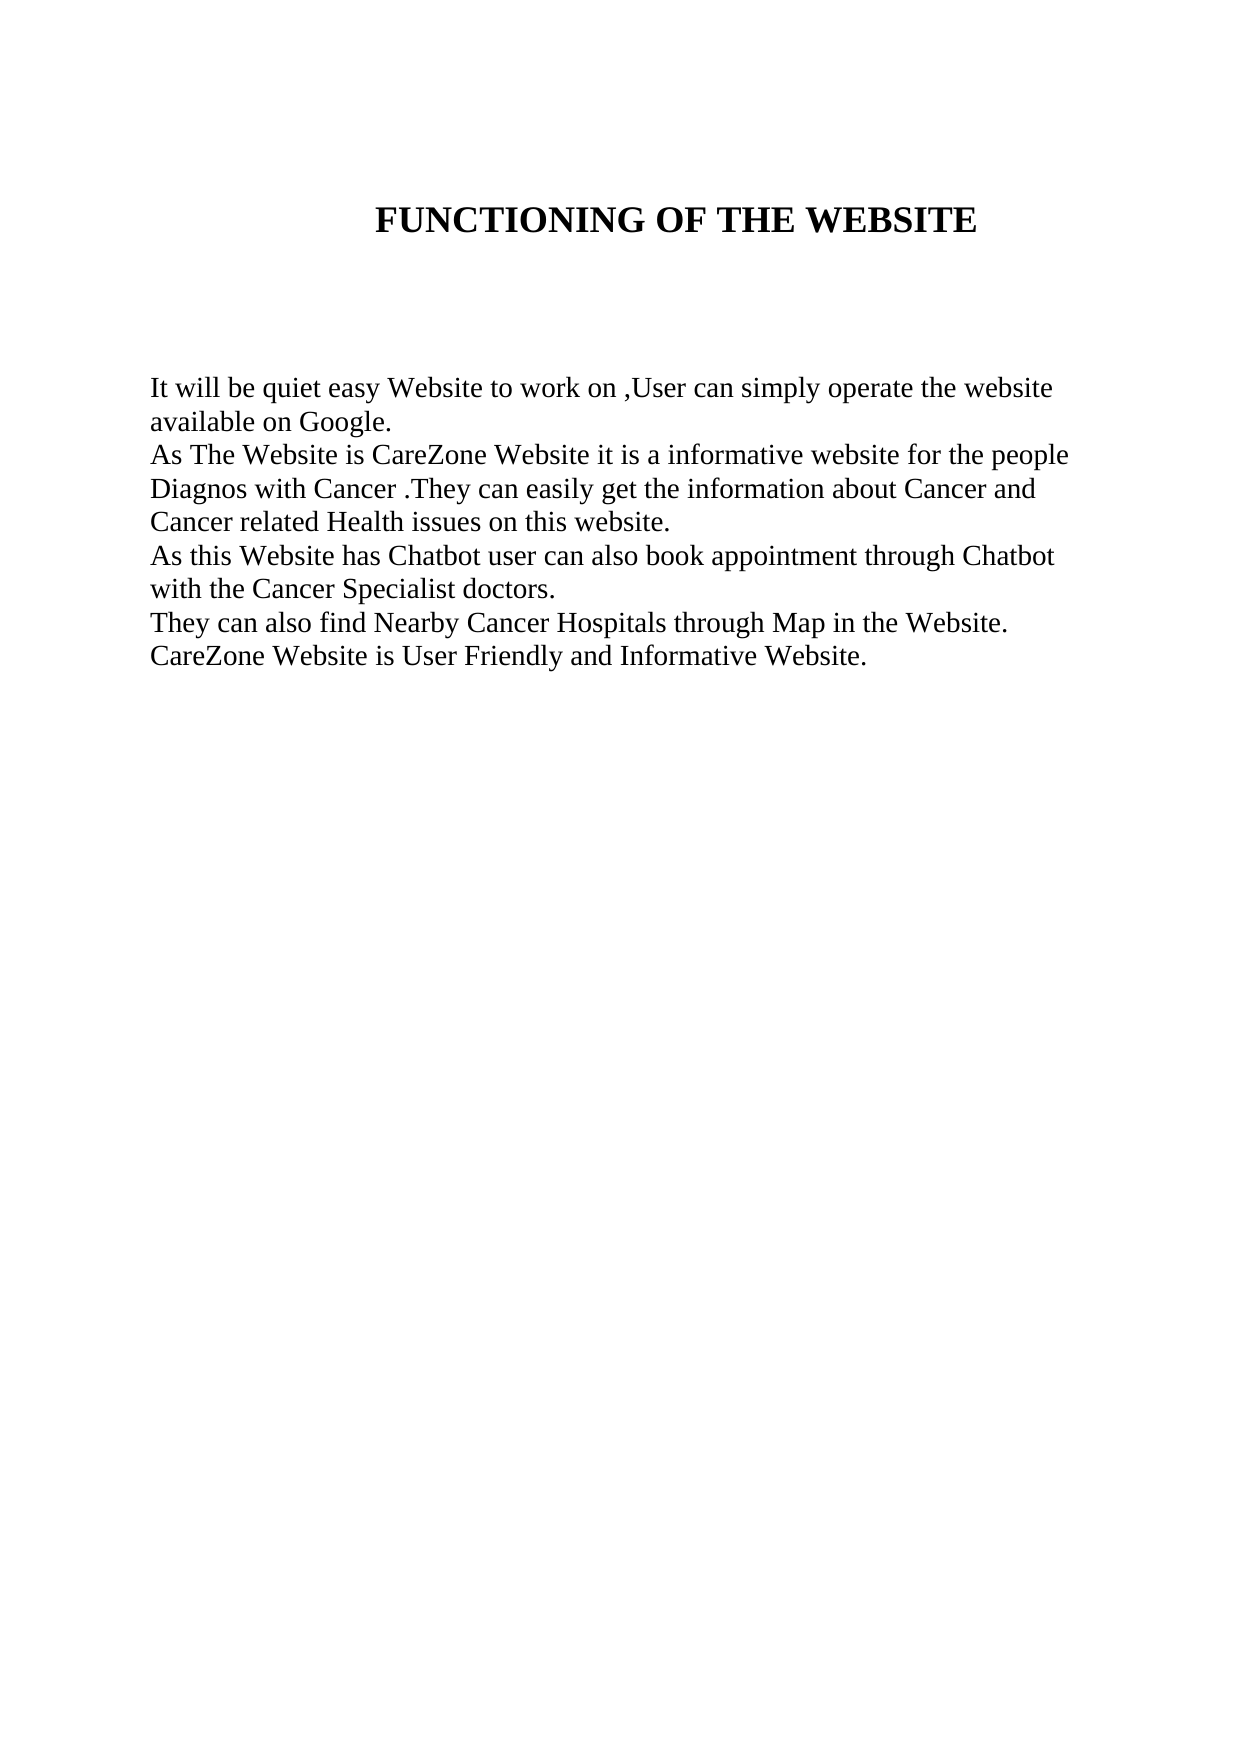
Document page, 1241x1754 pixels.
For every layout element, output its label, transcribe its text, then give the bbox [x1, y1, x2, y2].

text As The Website is CareZone Website it is a informative website for the people Diagnos with Cancer .They can easily get the information about Cancer and Cancer related Health issues on this website. [150, 437, 1090, 538]
text It will be quiet easy Website to work on ,User can simply operate the website available on Google. [150, 370, 1090, 437]
text They can also find Nearby Cancer Hospitals through Map in the Website. [150, 605, 1090, 638]
text As this Website has Chatbot user can also book appointment through Chatbot with the Cancer Specialist doctors. [150, 538, 1090, 605]
list FUNCTIONING OF THE WEBSITE [375, 198, 1090, 241]
text CareZone Website is User Friendly and Informative Website. [150, 638, 1090, 672]
